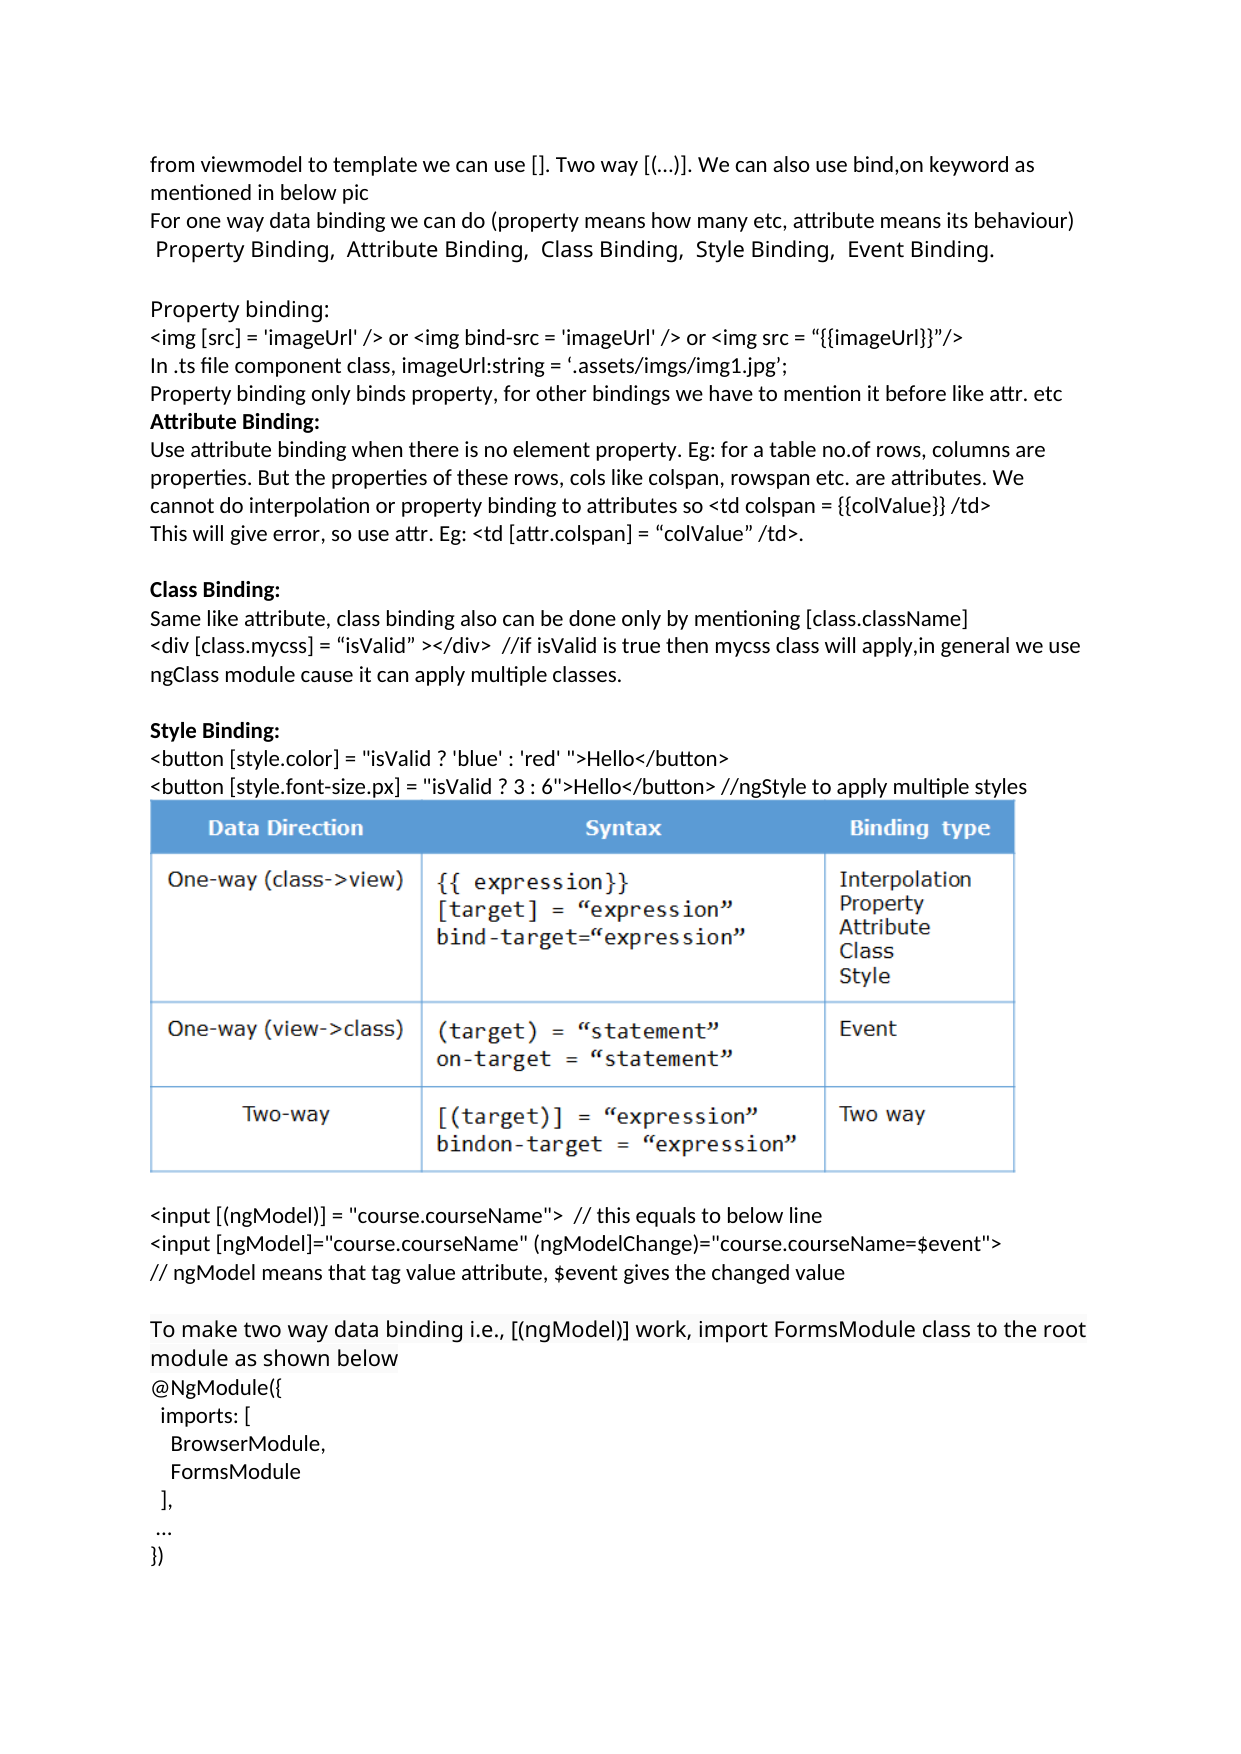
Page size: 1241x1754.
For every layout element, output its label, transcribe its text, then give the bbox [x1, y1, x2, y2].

text Use attribute binding when there is no element property. Eg: for a table no.of rows, columns are properties. But the properties of these rows, cols like colspan, rowspan etc. are attributes. We cannot do interpolation or property binding to attributes so <td colspan = {{colValue}} /td> [150, 436, 1090, 519]
text <button [style.font-size.px] = "isValid ? 3 : 6">Hello</button> //ngStyle to apply multiple styles [150, 772, 1090, 800]
text This will give error, so use attr. Eg: <td [attr.colspan] = “colValue” /td>. [150, 519, 1090, 548]
text ], [150, 1485, 1090, 1513]
text To make two way data binding i.e., [(ngModel)] work, import FormsModule class to the root module as shown below [150, 1314, 1090, 1373]
text <button [style.color] = "isValid ? 'blue' : 'red' ">Hello</button> [150, 744, 1090, 772]
text imports: [ [150, 1401, 1090, 1429]
text <div [class.mycss] = “isValid” ></div> //if isValid is true then mycss class will apply,in general we use ngClass module cause it can apply multiple classes. [150, 632, 1090, 688]
text ... [150, 1513, 1090, 1541]
text @NgModule({ [150, 1373, 1090, 1401]
text Same like attribute, class binding also can be done only by mentioning [class.className] [150, 604, 1090, 632]
text Class Binding: [150, 576, 1090, 604]
text FormsModule [150, 1457, 1090, 1485]
text <input [ngModel]="course.courseName" (ngModelChange)="course.courseName=$event"> [150, 1229, 1090, 1258]
picture [150, 799, 1017, 1174]
text // ngModel means that tag value attribute, $event gives the changed value [150, 1258, 1090, 1286]
text }) [150, 1541, 1090, 1569]
text In .ts file component class, imageUrl:string = ‘.assets/imgs/img1.jpg’; [150, 351, 1090, 379]
text Style Binding: [150, 716, 1090, 744]
text Attribute Binding: [150, 407, 1090, 436]
text <input [(ngModel)] = "course.courseName"> // this equals to below line [150, 1202, 1090, 1229]
text Property binding only binds property, for other bindings we have to mention it before like attr. etc [150, 379, 1090, 407]
text BrowserModule, [150, 1429, 1090, 1457]
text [150, 150, 1090, 206]
text <img [src] = 'imageUrl' /> or <img bind-src = 'imageUrl' /> or <img src = “{{imageUrl}}”/> [150, 323, 1090, 351]
text Property Binding, Attribute Binding, Class Binding, Style Binding, Event Binding. [150, 234, 1090, 264]
text For one way data binding we can do (property means how many etc, attribute means its behaviour) [150, 206, 1090, 234]
text Property binding: [150, 294, 1090, 323]
